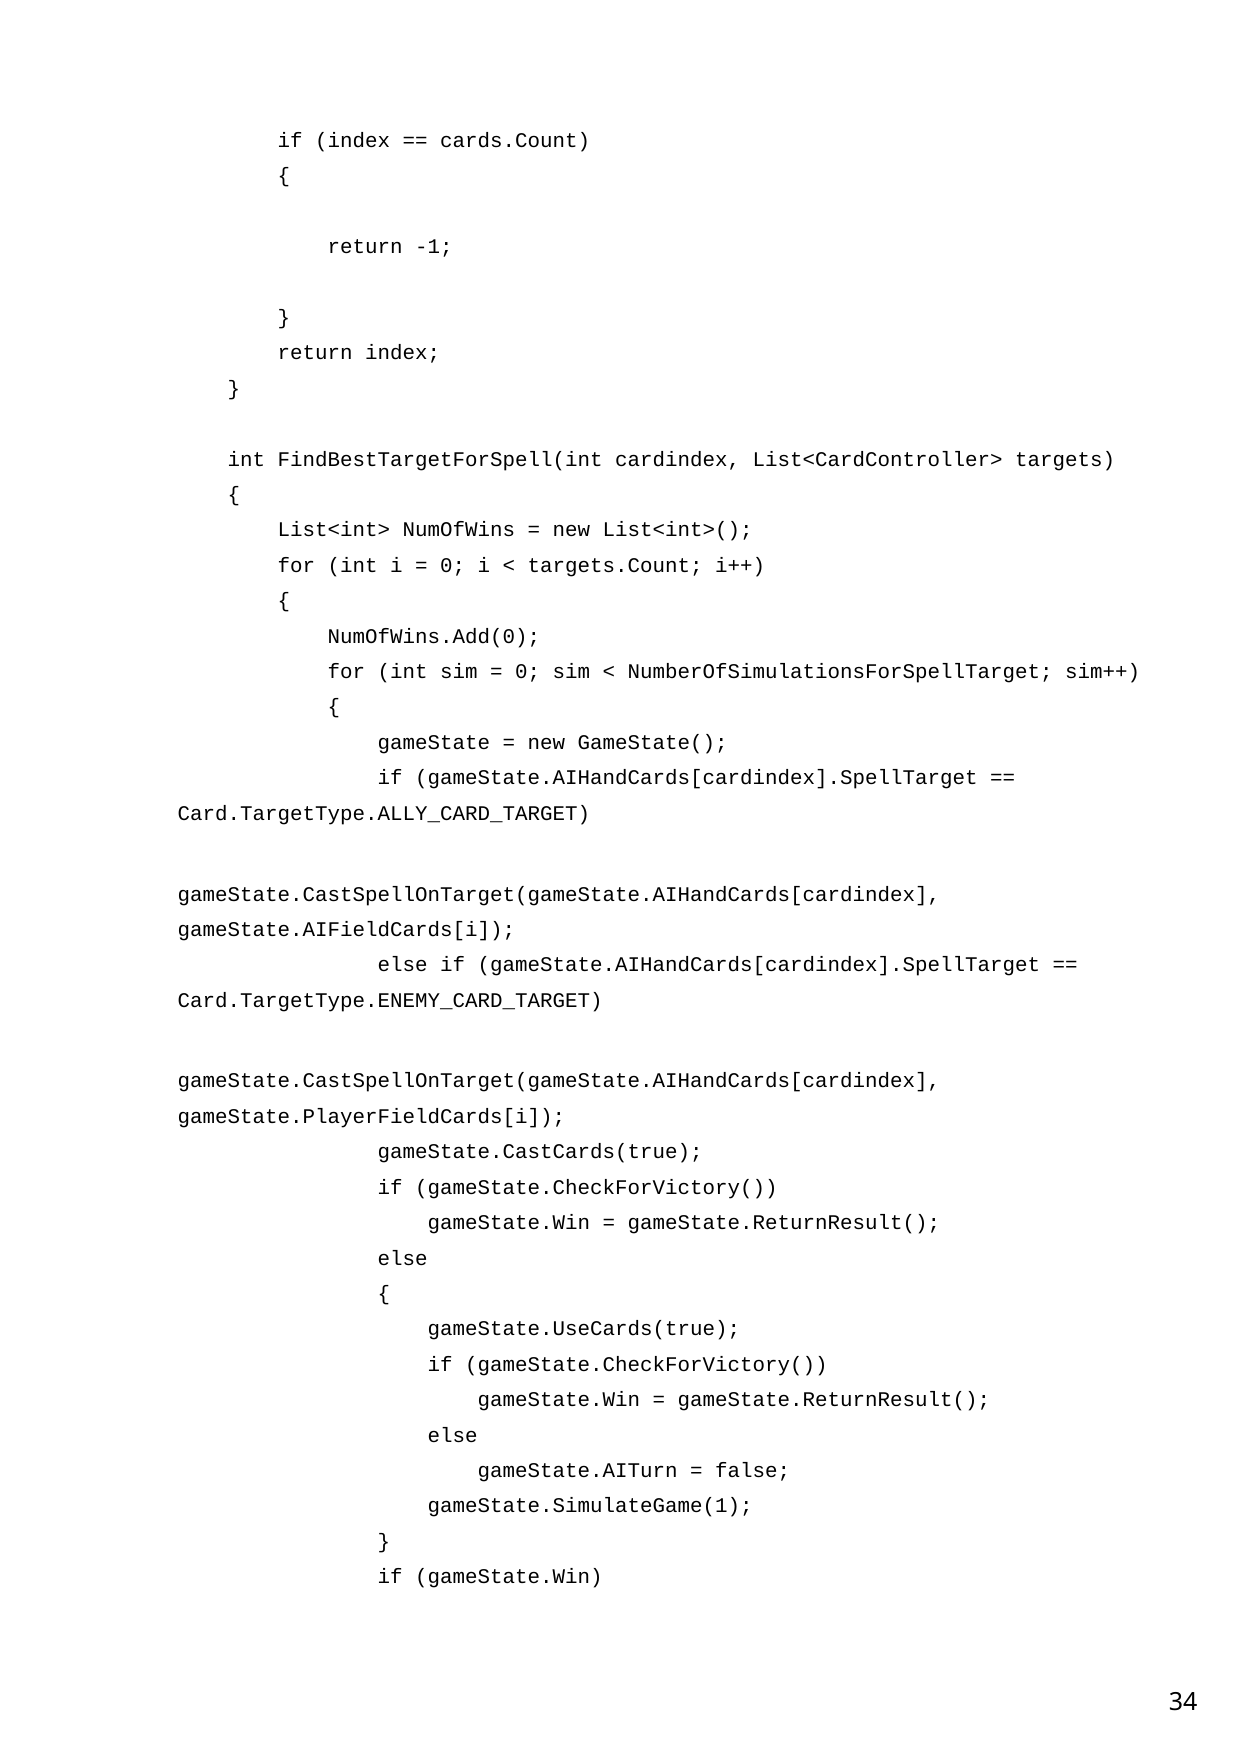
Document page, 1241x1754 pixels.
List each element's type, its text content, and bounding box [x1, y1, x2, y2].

text return index; [177, 342, 1152, 366]
text gameState = new GameState(); [177, 732, 1152, 756]
text gameState.SimulateGame(1); [177, 1496, 1152, 1519]
text if (gameState.CheckForVictory()) [177, 1177, 1152, 1200]
text return -1; [177, 236, 1152, 260]
text for (int sim = 0; sim < NumberOfSimulationsForSpellTarget; sim++) [177, 661, 1152, 685]
text NumOfWins.Add(0); [177, 626, 1152, 649]
text gameState.Win = gameState.ReturnResult(); [177, 1212, 1152, 1236]
text if (gameState.CheckForVictory()) [177, 1354, 1152, 1377]
text List<int> NumOfWins = new List<int>(); [177, 519, 1152, 543]
text } [177, 378, 1152, 401]
text if (gameState.Win) [177, 1566, 1152, 1590]
text } [177, 1531, 1152, 1554]
text { [177, 697, 1152, 720]
text { [177, 1283, 1152, 1307]
text gameState.CastCards(true); [177, 1141, 1152, 1165]
text if (gameState.AIHandCards[cardindex].SpellTarget == Card.TargetType.ALLY_CARD_TARGET) [177, 767, 1152, 826]
text else if (gameState.AIHandCards[cardindex].SpellTarget == Card.TargetType.ENEMY_CARD_TARGET) [177, 954, 1152, 1013]
text gameState.UseCards(true); [177, 1318, 1152, 1342]
text else [177, 1248, 1152, 1271]
text gameState.CastSpellOnTarget(gameState.AIHandCards[cardindex], gameState.PlayerFieldCards[i]); [177, 1025, 1152, 1129]
text else [177, 1425, 1152, 1448]
text gameState.CastSpellOnTarget(gameState.AIHandCards[cardindex], gameState.AIFieldCards[i]); [177, 838, 1152, 943]
text if (index == cards.Count) [177, 130, 1152, 153]
text int FindBestTargetForSpell(int cardindex, List<CardController> targets) [177, 449, 1152, 472]
text for (int i = 0; i < targets.Count; i++) [177, 555, 1152, 578]
text gameState.AITurn = false; [177, 1460, 1152, 1484]
text } [177, 307, 1152, 331]
text { [177, 484, 1152, 508]
text gameState.Win = gameState.ReturnResult(); [177, 1389, 1152, 1413]
text { [177, 590, 1152, 614]
text { [177, 165, 1152, 189]
